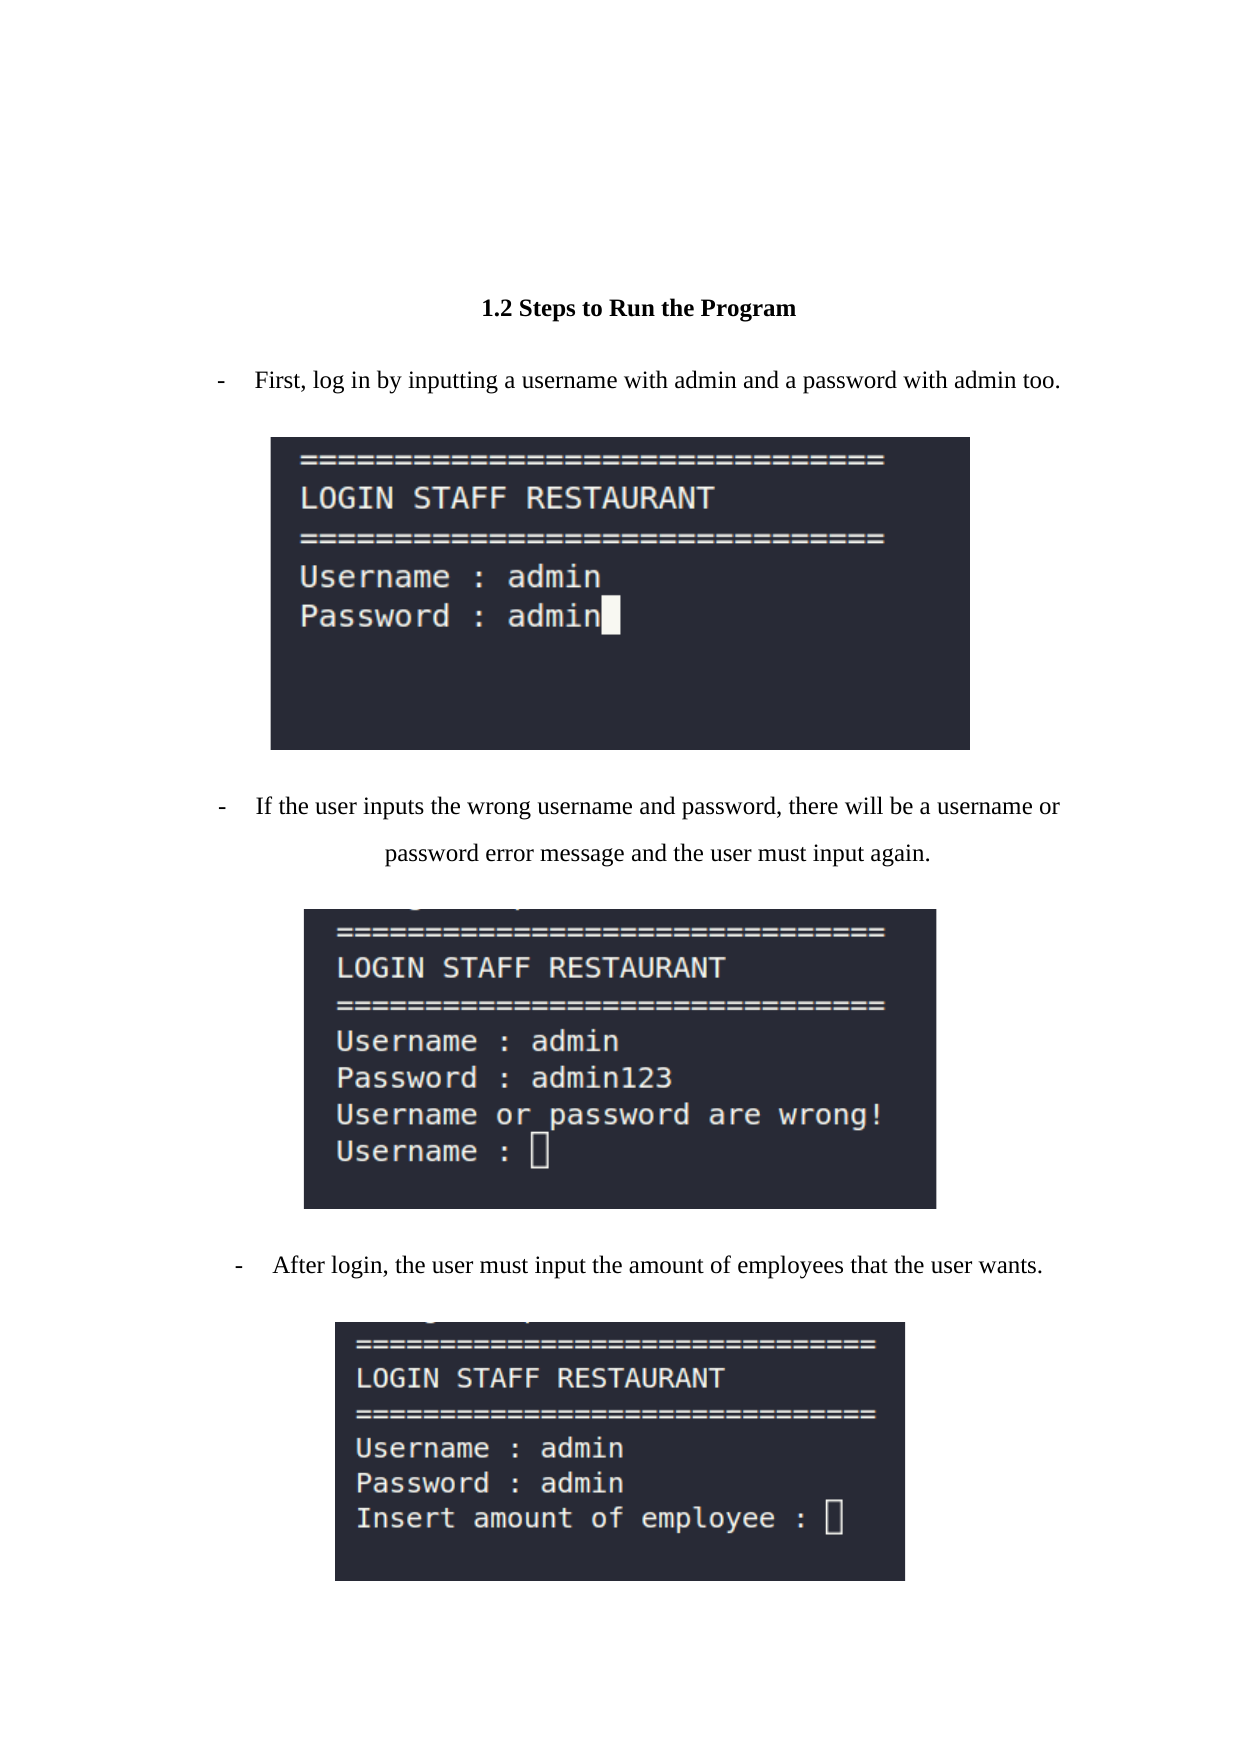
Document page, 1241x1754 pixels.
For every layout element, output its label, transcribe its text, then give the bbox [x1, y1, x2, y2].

list First, log in by inputting a username with admin and a password with admin too. [187, 365, 1090, 394]
picture [303, 909, 937, 1209]
list After login, the user must input the amount of employees that the user wants. [187, 1250, 1090, 1279]
picture [270, 437, 970, 750]
picture [335, 1322, 906, 1581]
text 1.2 Steps to Run the Program [187, 293, 1090, 322]
list If the user inputs the wrong username and password, there will be a username or password error message and the user must input again. [187, 791, 1090, 866]
